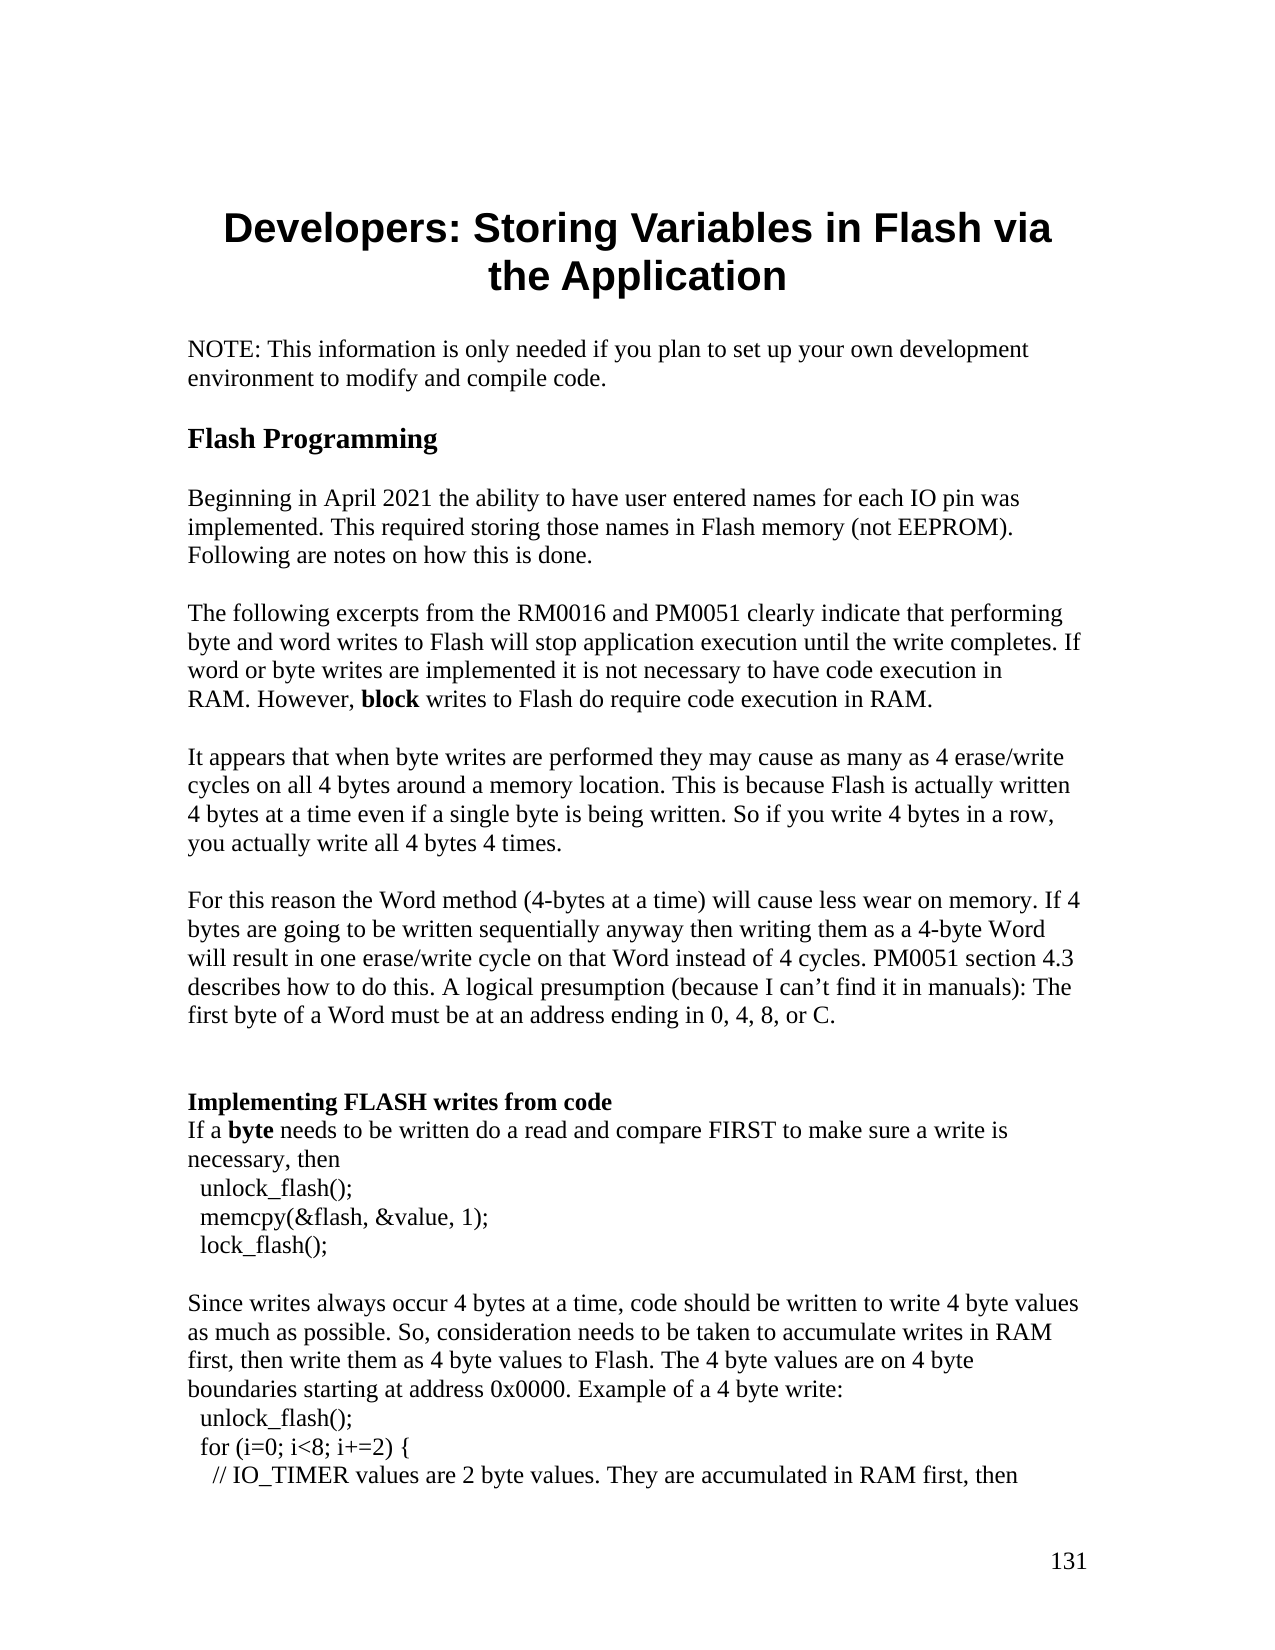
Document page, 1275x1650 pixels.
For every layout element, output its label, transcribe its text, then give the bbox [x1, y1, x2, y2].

text Since writes always occur 4 bytes at a time, code should be written to write 4 byte values as much as possible. So, consideration needs to be taken to accumulate writes in RAM first, then write them as 4 byte values to Flash. The 4 byte values are on 4 byte boundaries starting at address 0x0000. Example of a 4 byte write: [187, 1288, 1087, 1403]
text RAM. However, block writes to Flash do require code execution in RAM. [187, 684, 1087, 713]
text If a byte needs to be written do a read and compare FIRST to make sure a write is [187, 1116, 1087, 1144]
subtitle Developers: Storing Variables in Flash via the Application [187, 204, 1087, 299]
text For this reason the Word method (4-bytes at a time) will cause less wear on memory. If 4 bytes are going to be written sequentially anyway then writing them as a 4-byte Word will result in one erase/write cycle on that Word instead of 4 cycles. PM0051 section 4.3 describes how to do this. A logical presumption (because I can’t find it in manuals): The first byte of a Word must be at an address ending in 0, 4, 8, or C. [187, 886, 1087, 1029]
text for (i=0; i<8; i+=2) { [187, 1432, 1087, 1461]
text NOTE: This information is only needed if you plan to set up your own development environment to modify and compile code. [187, 334, 1087, 392]
text unlock_flash(); [187, 1403, 1087, 1432]
text // IO_TIMER values are 2 byte values. They are accumulated in RAM first, then [187, 1461, 1087, 1489]
text unlock_flash(); [187, 1173, 1087, 1202]
text It appears that when byte writes are performed they may cause as many as 4 erase/write cycles on all 4 bytes around a memory location. This is because Flash is actually written 4 bytes at a time even if a single byte is being written. So if you write 4 bytes in a row, you actually write all 4 bytes 4 times. [187, 742, 1087, 857]
text memcpy(&flash, &value, 1); [187, 1202, 1087, 1231]
text Flash Programming [187, 421, 1087, 454]
text Beginning in April 2021 the ability to have user entered names for each IO pin was implemented. This required storing those names in Flash memory (not EEPROM). Following are notes on how this is done. [187, 483, 1087, 569]
text The following excerpts from the RM0016 and PM0051 clearly indicate that performing byte and word writes to Flash will stop application execution until the write completes. If word or byte writes are implemented it is not necessary to have code execution in [187, 598, 1087, 684]
text lock_flash(); [187, 1231, 1087, 1259]
text Implementing FLASH writes from code [187, 1087, 1087, 1116]
text necessary, then [187, 1144, 1087, 1173]
